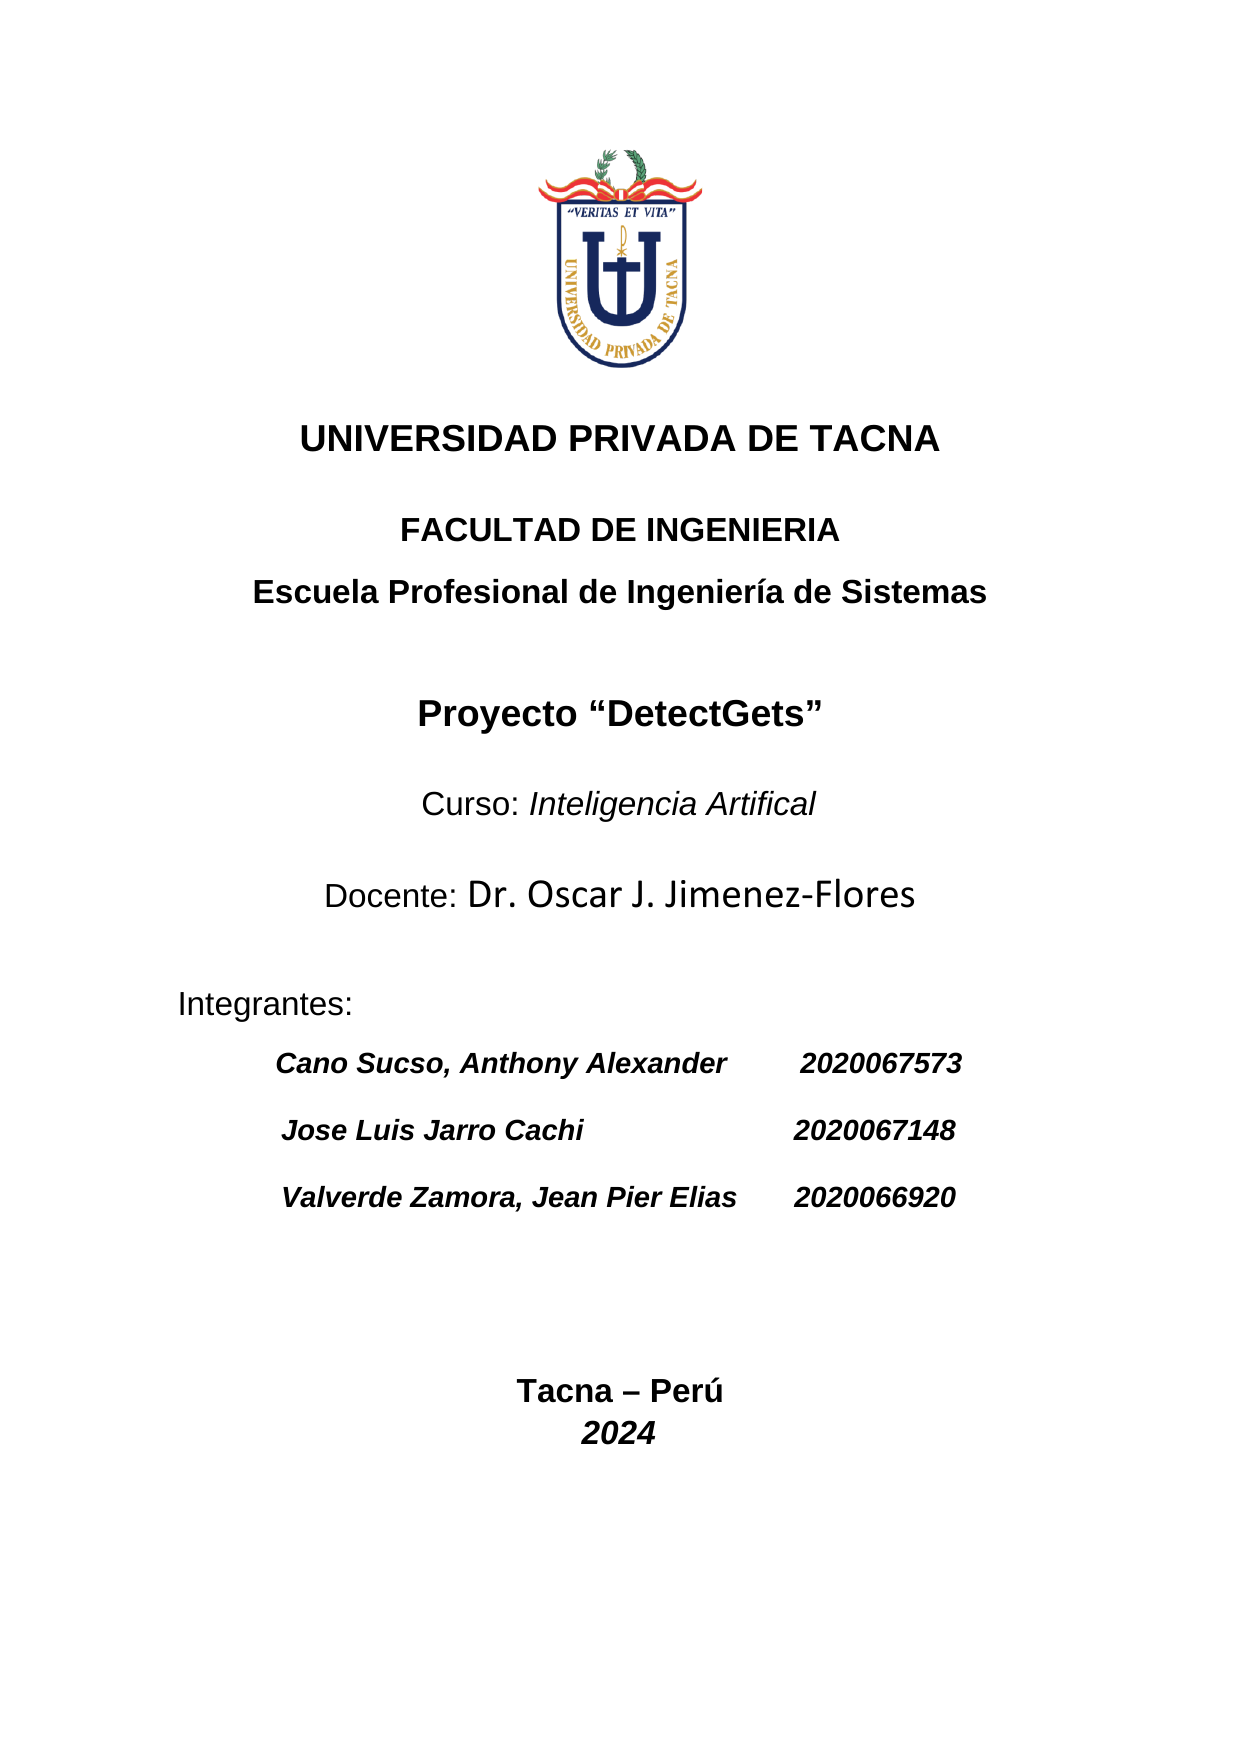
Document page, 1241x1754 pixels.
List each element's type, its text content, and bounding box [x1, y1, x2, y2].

text Curso: Inteligencia Artifical [177, 784, 1063, 822]
text Proyecto “DetectGets” [177, 691, 1063, 734]
text Jose Luis Jarro Cachi 2020067148 [177, 1113, 1063, 1146]
text Tacna – Perú [177, 1371, 1063, 1410]
text 2024 [177, 1413, 1063, 1451]
text UNIVERSIDAD PRIVADA DE TACNA [177, 417, 1063, 460]
text Valverde Zamora, Jean Pier Elias 2020066920 [177, 1180, 1063, 1213]
text Cano Sucso, Anthony Alexander 2020067573 [177, 1046, 1063, 1079]
text Integrantes: [177, 984, 1063, 1022]
text Escuela Profesional de Ingeniería de Sistemas [177, 572, 1063, 610]
text FACULTAD DE INGENIERIA [177, 510, 1063, 548]
picture [538, 147, 703, 368]
text Docente: Dr. Oscar J. Jimenez-Flores [177, 867, 1063, 918]
